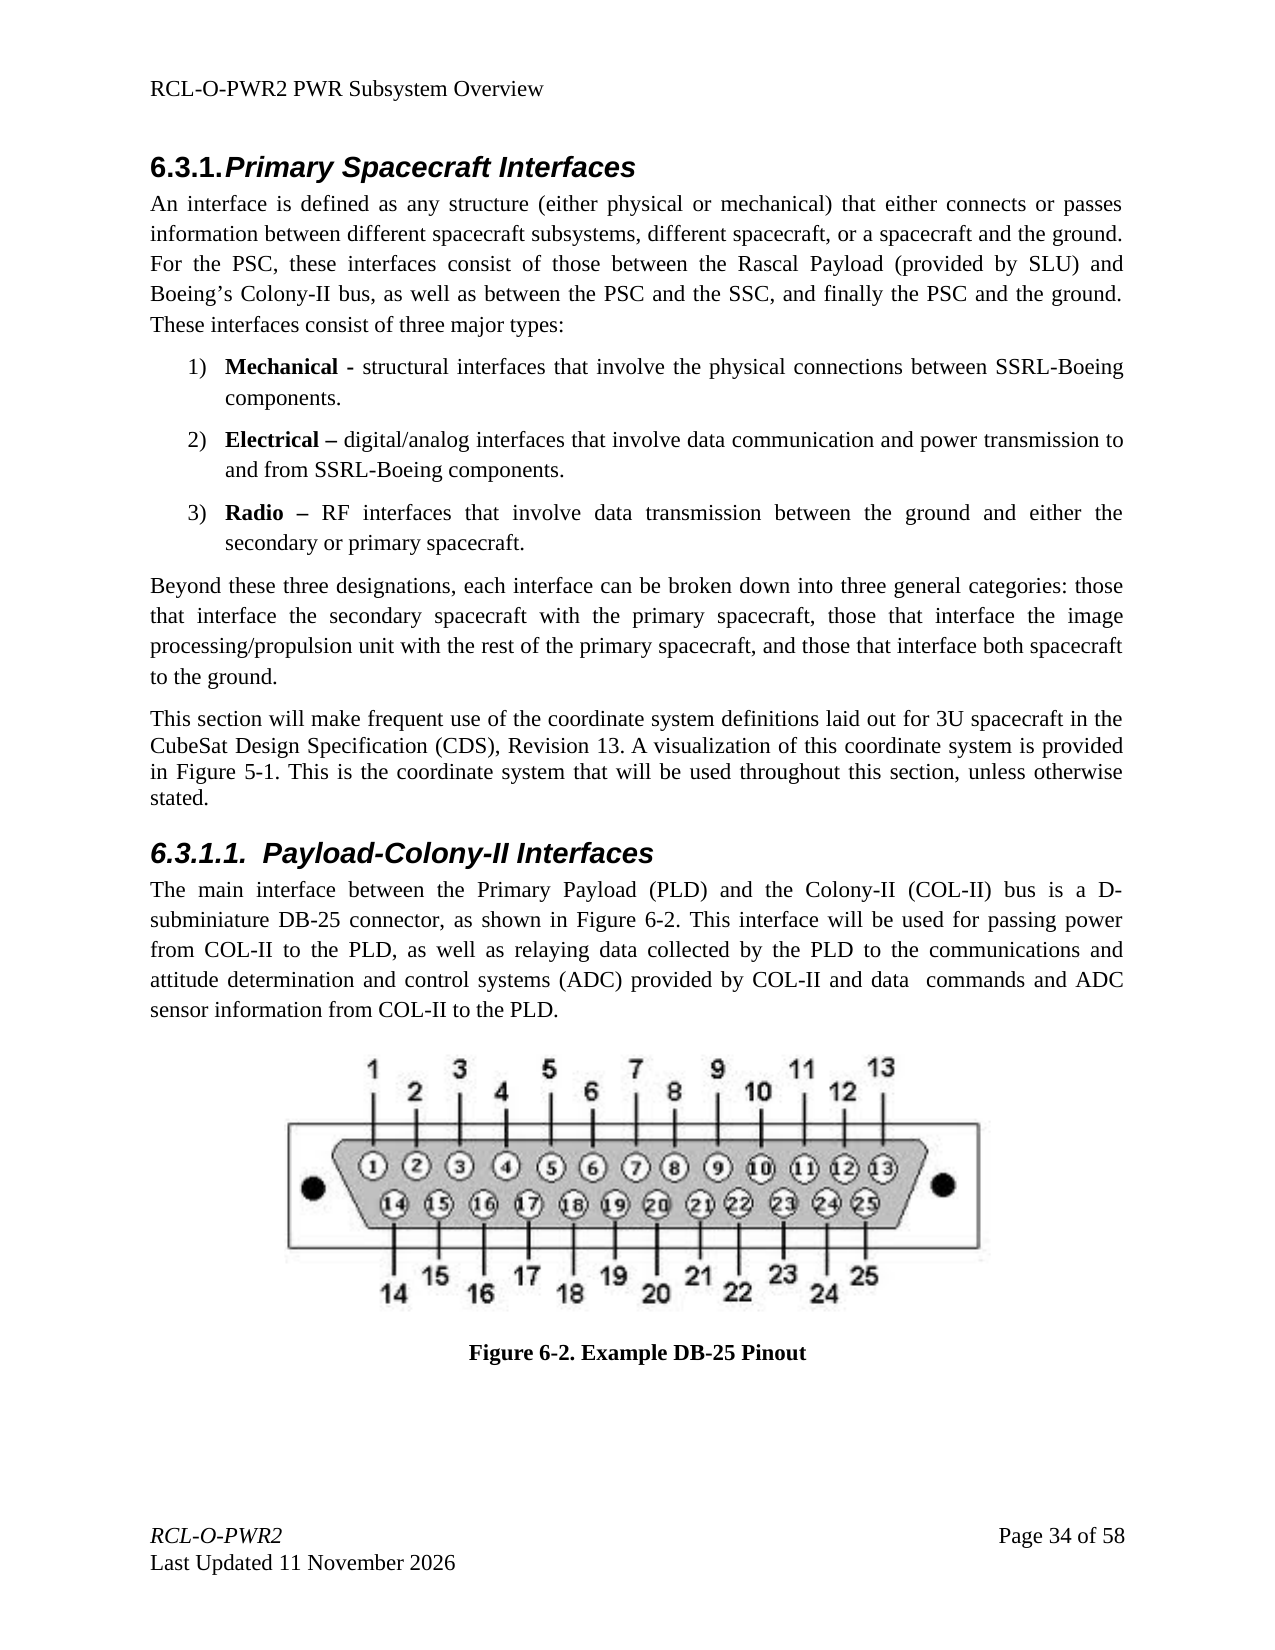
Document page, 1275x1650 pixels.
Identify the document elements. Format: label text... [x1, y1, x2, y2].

picture [284, 1039, 991, 1326]
text An interface is defined as any structure (either physical or mechanical) that either connects or passes information between different spacecraft subsystems, different spacecraft, or a spacecraft and the ground. For the PSC, these interfaces consist of those between the Rascal Payload (provided by SLU) and Boeing’s Colony-II bus, as well as between the PSC and the SSC, and finally the PSC and the ground. These interfaces consist of three major types: [150, 190, 1125, 337]
subtitle Payload-Colony-II Interfaces [150, 836, 1125, 869]
list Electrical – digital/analog interfaces that involve data communication and power transmission to and from SSRL-Boeing components. [187, 426, 1125, 483]
list Mechanical - structural interfaces that involve the physical connections between SSRL-Boeing components. [187, 353, 1125, 410]
text Beyond these three designations, each interface can be broken down into three general categories: those that interface the secondary spacecraft with the primary spacecraft, those that interface the image processing/propulsion unit with the rest of the primary spacecraft, and those that interface both spacecraft to the ground. [150, 572, 1125, 689]
text Figure 6-2. Example DB-25 Pinout [150, 1338, 1125, 1365]
text The main interface between the Primary Payload (PLD) and the Colony-II (COL-II) bus is a D-subminiature DB-25 connector, as shown in Figure 6-2. This interface will be used for passing power from COL-II to the PLD, as well as relaying data collected by the PLD to the communications and attitude determination and control systems (ADC) provided by COL-II and data commands and ADC sensor information from COL-II to the PLD. [150, 876, 1125, 1023]
text This section will make frequent use of the coordinate system definitions laid out for 3U spacecraft in the CubeSat Design Specification (CDS), Revision 13. A visualization of this coordinate system is provided in Figure 5-1. This is the coordinate system that will be used throughout this section, unless otherwise stated. [150, 705, 1125, 811]
subtitle Primary Spacecraft Interfaces [150, 150, 1125, 183]
list Radio – RF interfaces that involve data transmission between the ground and either the secondary or primary spacecraft. [187, 499, 1125, 556]
